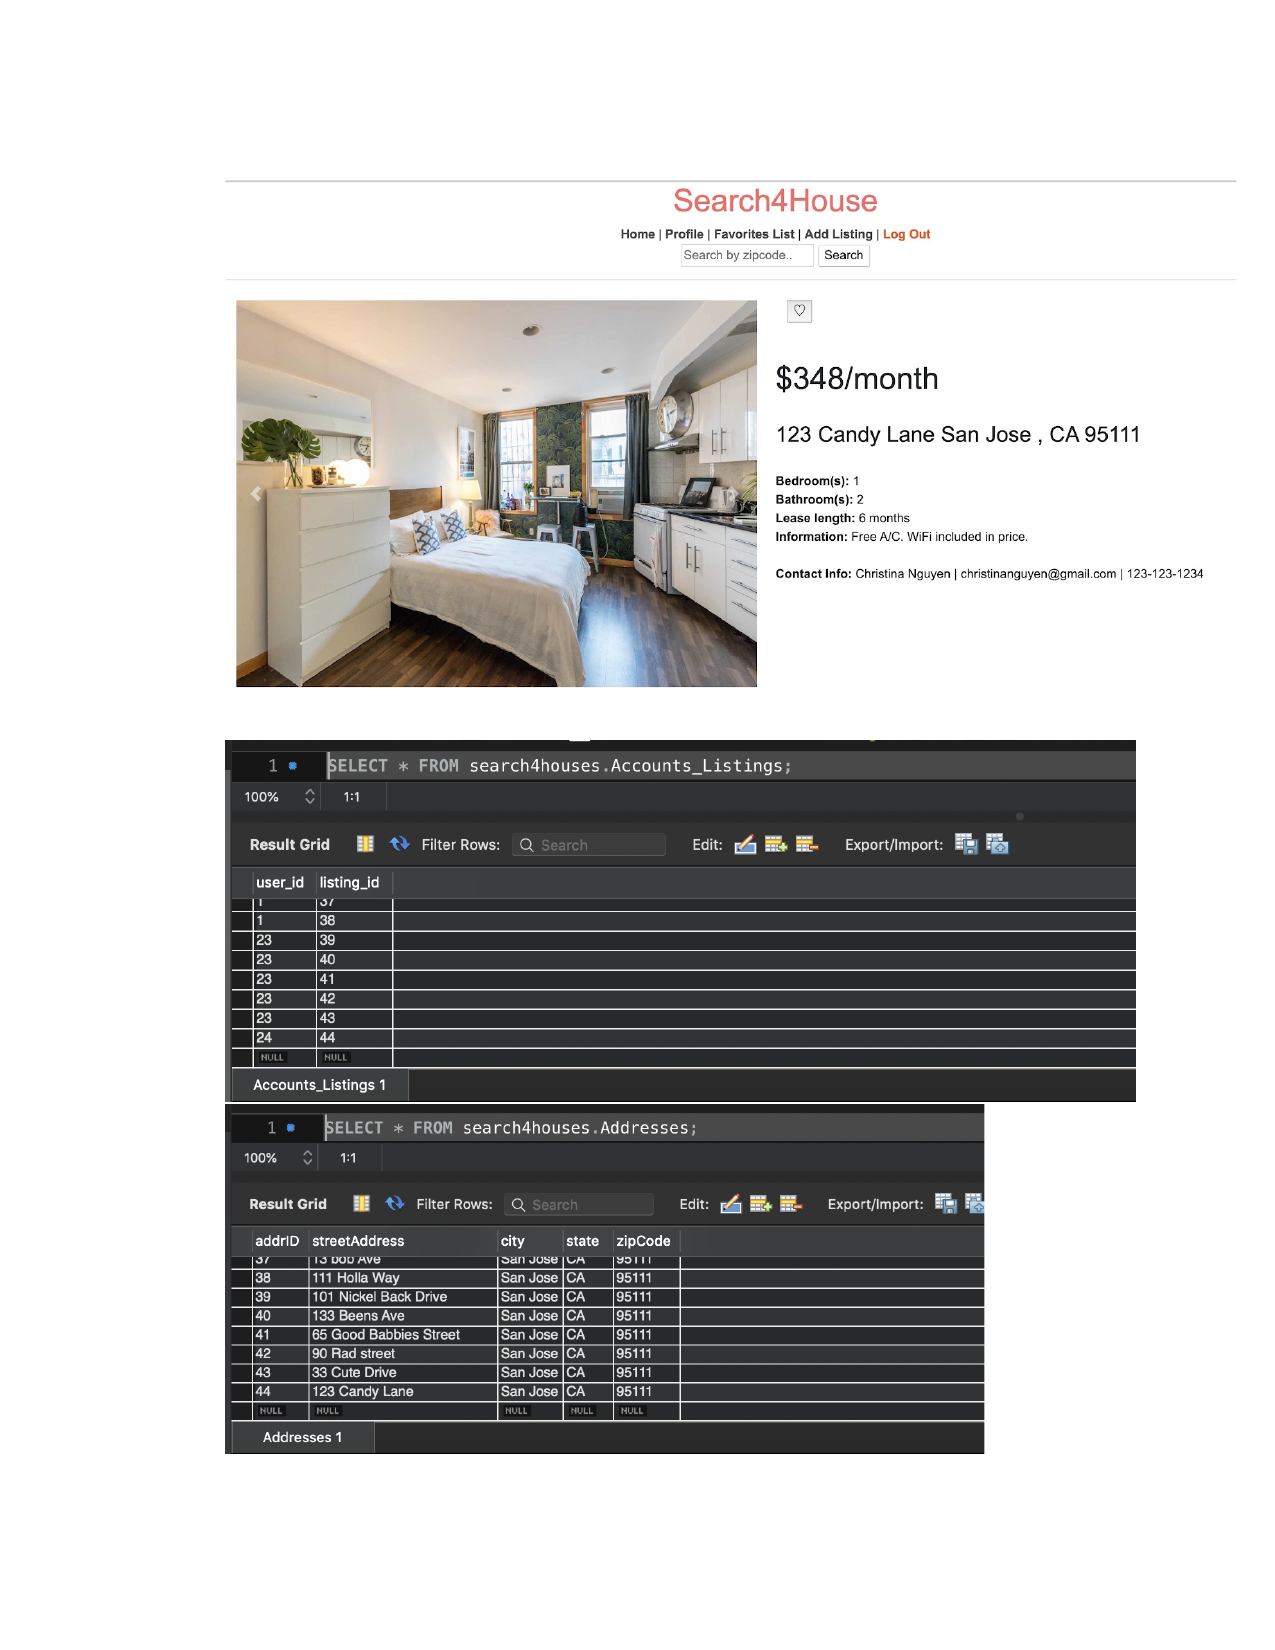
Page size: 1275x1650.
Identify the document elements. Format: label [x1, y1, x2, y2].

picture [225, 1104, 985, 1454]
picture [225, 740, 1136, 1102]
picture [225, 180, 1237, 737]
